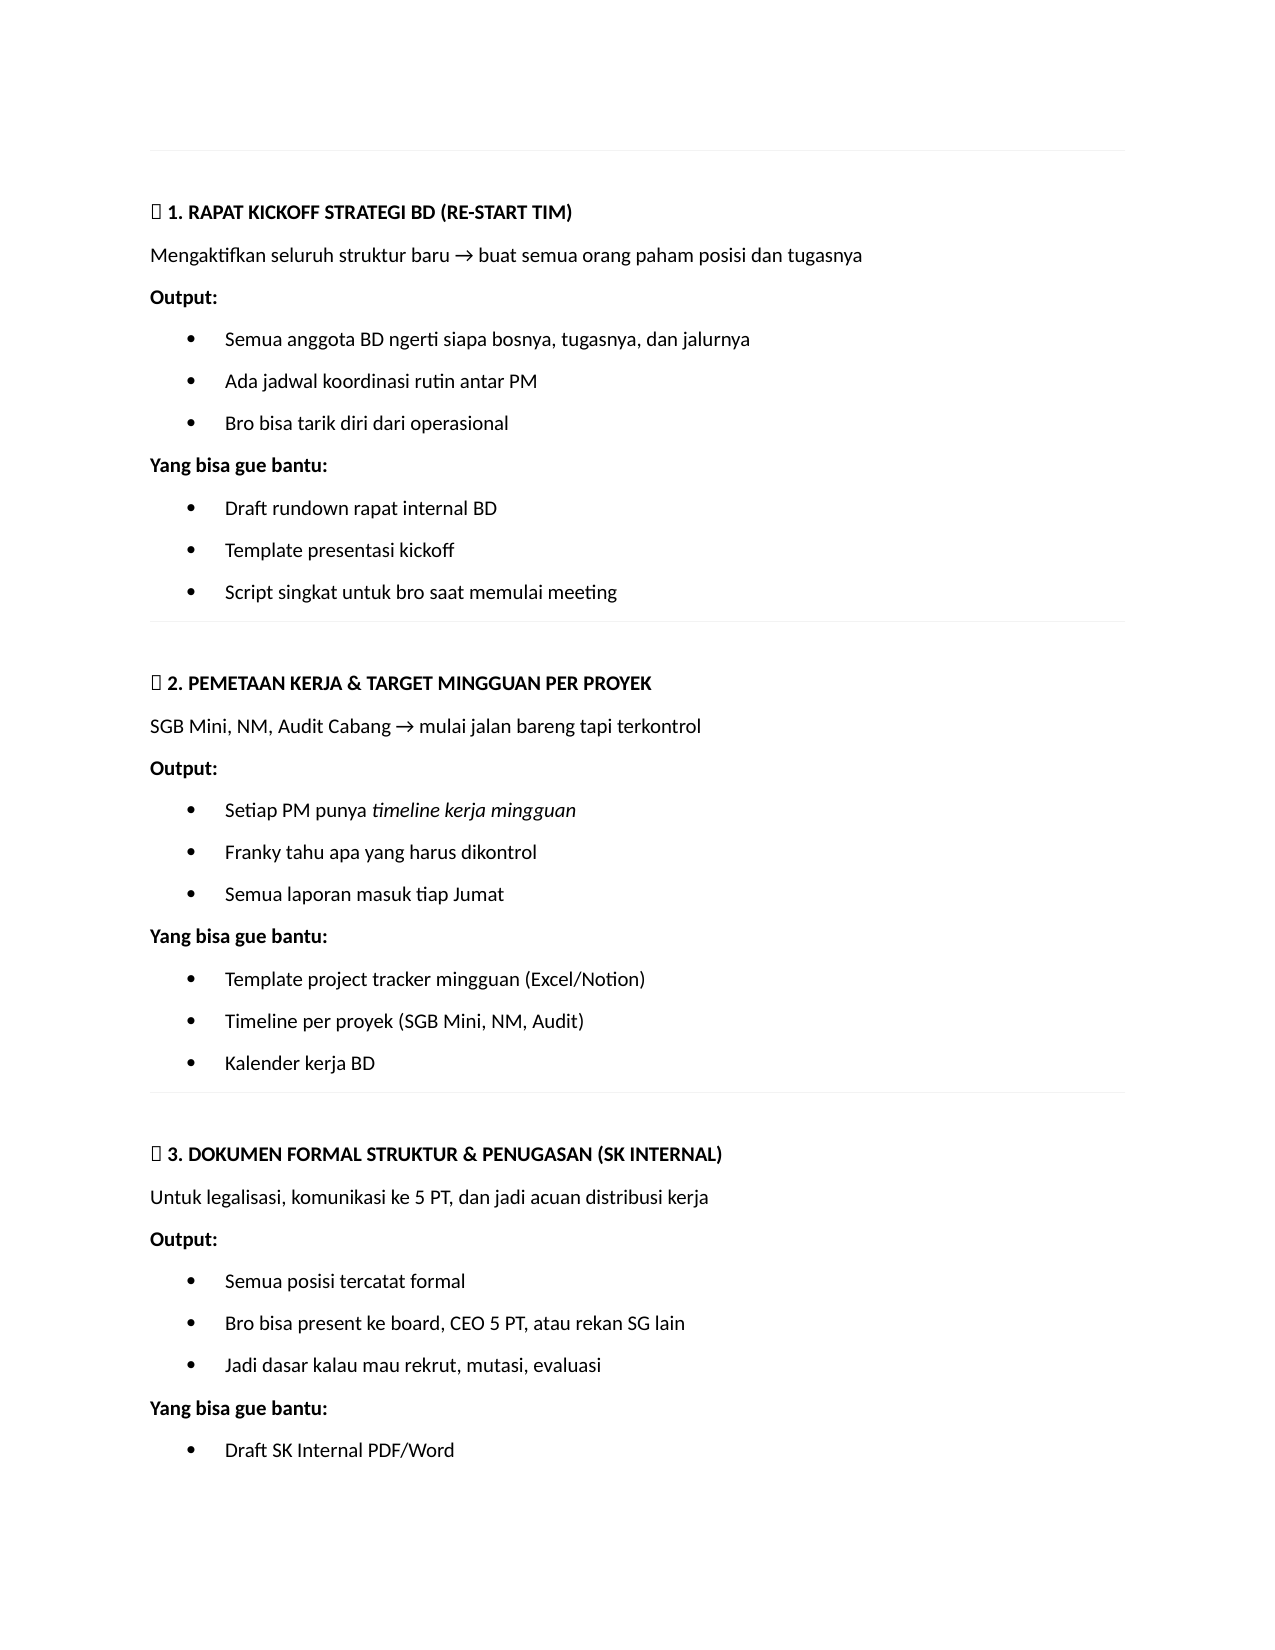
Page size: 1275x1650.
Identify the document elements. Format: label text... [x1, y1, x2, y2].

list Draft SK Internal PDF/Word [187, 1437, 1125, 1462]
text Untuk legalisasi, komunikasi ke 5 PT, dan jadi acuan distribusi kerja [150, 1184, 1125, 1210]
text Yang bisa gue bantu: [150, 1395, 1125, 1420]
list Template presentasi kickoff [187, 537, 1125, 562]
list Script singkat untuk bro saat memulai meeting [187, 579, 1125, 604]
list Kalender kerja BD [187, 1050, 1125, 1075]
list Semua anggota BD ngerti siapa bosnya, tugasnya, dan jalurnya [187, 326, 1125, 352]
text 🔹 3. DOKUMEN FORMAL STRUKTUR & PENUGASAN (SK INTERNAL) [150, 1139, 1125, 1168]
text Output: [150, 284, 1125, 310]
list Jadi dasar kalau mau rekrut, mutasi, evaluasi [187, 1353, 1125, 1378]
list Timeline per proyek (SGB Mini, NM, Audit) [187, 1008, 1125, 1033]
list Bro bisa tarik diri dari operasional [187, 411, 1125, 436]
text SGB Mini, NM, Audit Cabang → mulai jalan bareng tapi terkontrol [150, 713, 1125, 739]
list Ada jadwal koordinasi rutin antar PM [187, 368, 1125, 394]
list Setiap PM punya timeline kerja mingguan [187, 797, 1125, 823]
text Output: [150, 1226, 1125, 1252]
list Draft rundown rapat internal BD [187, 495, 1125, 520]
text Yang bisa gue bantu: [150, 924, 1125, 949]
text 🔹 1. RAPAT KICKOFF STRATEGI BD (RE-START TIM) [150, 197, 1125, 226]
list Semua laporan masuk tiap Jumat [187, 882, 1125, 907]
list Semua posisi tercatat formal [187, 1268, 1125, 1294]
text Yang bisa gue bantu: [150, 453, 1125, 478]
text Mengaktifkan seluruh struktur baru → buat semua orang paham posisi dan tugasnya [150, 242, 1125, 268]
text 🔸 2. PEMETAAN KERJA & TARGET MINGGUAN PER PROYEK [150, 668, 1125, 697]
text Output: [150, 755, 1125, 781]
list Franky tahu apa yang harus dikontrol [187, 839, 1125, 865]
list Bro bisa present ke board, CEO 5 PT, atau rekan SG lain [187, 1311, 1125, 1336]
list Template project tracker mingguan (Excel/Notion) [187, 966, 1125, 991]
